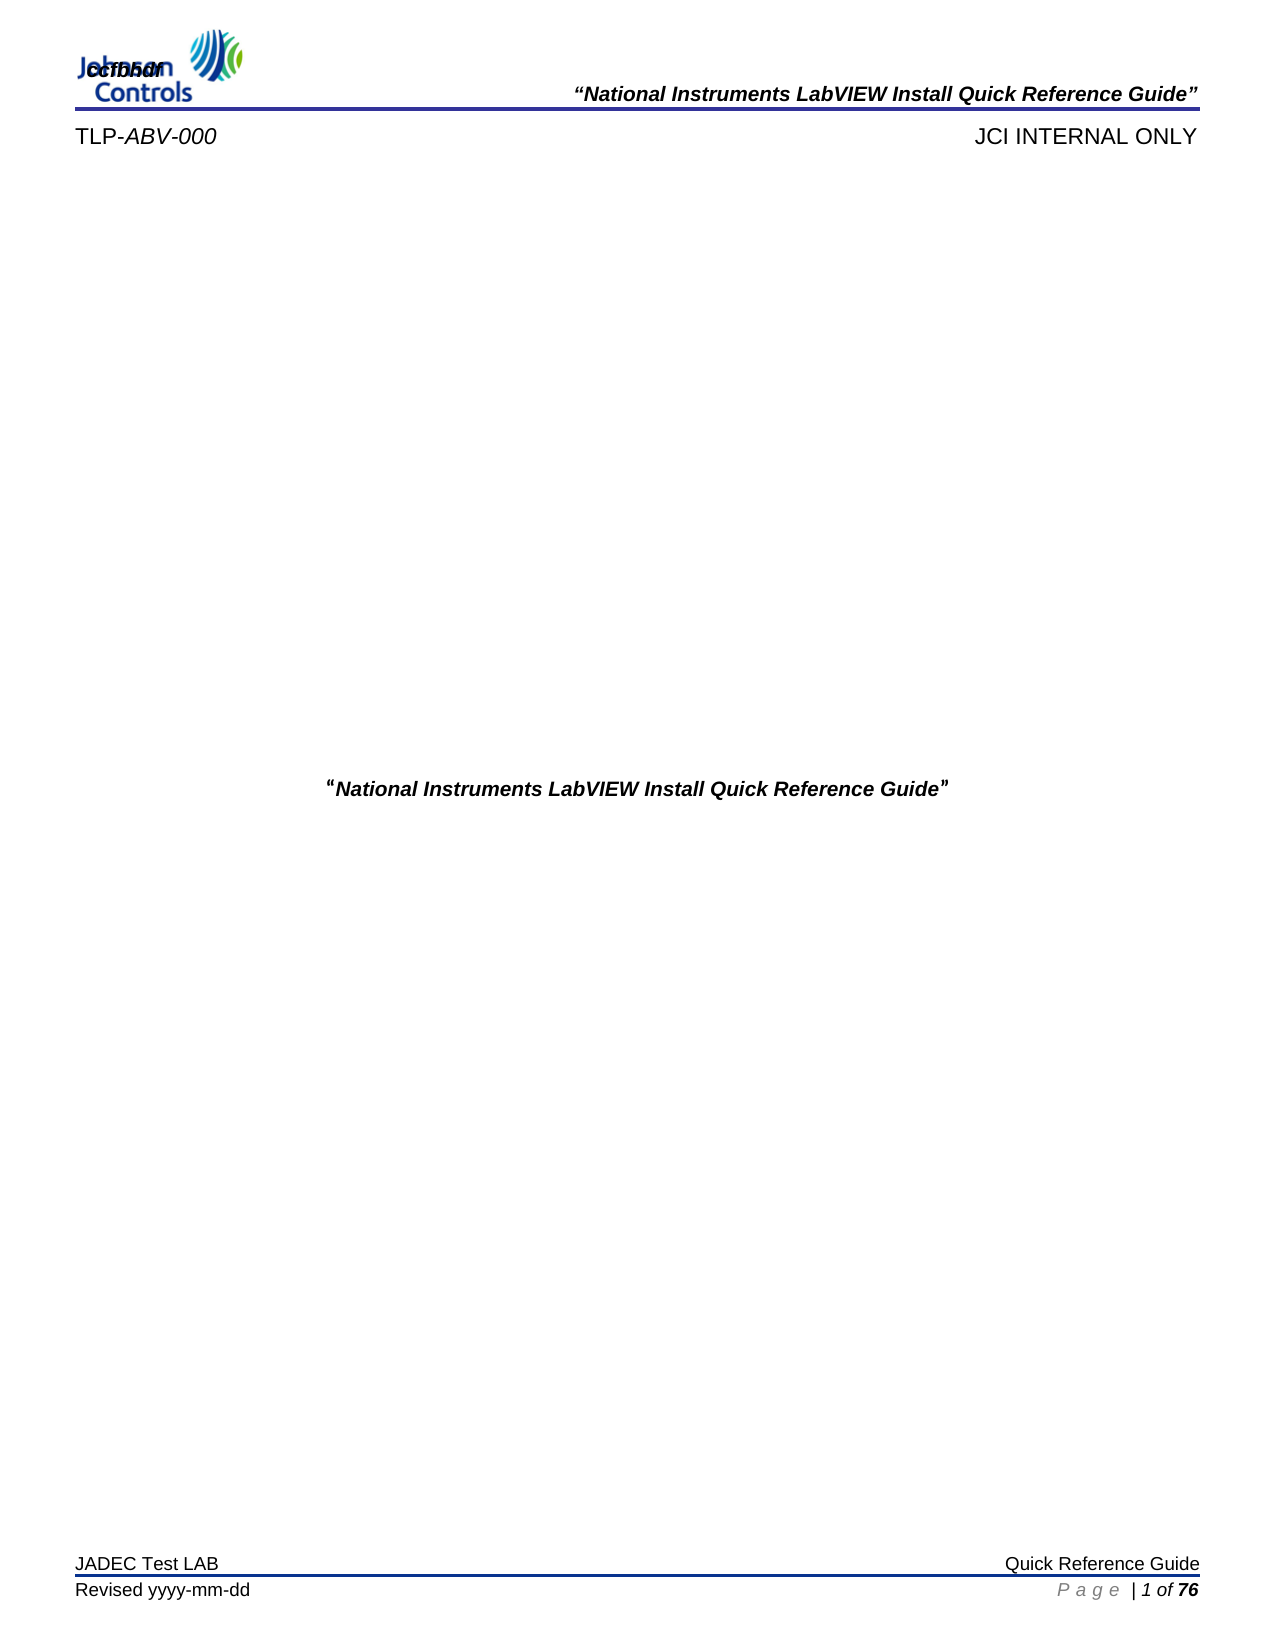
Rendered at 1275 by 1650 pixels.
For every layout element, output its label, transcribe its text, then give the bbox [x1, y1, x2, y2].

text “National Instruments LabVIEW Install Quick Reference Guide” [75, 774, 1200, 802]
picture [76, 26, 246, 105]
